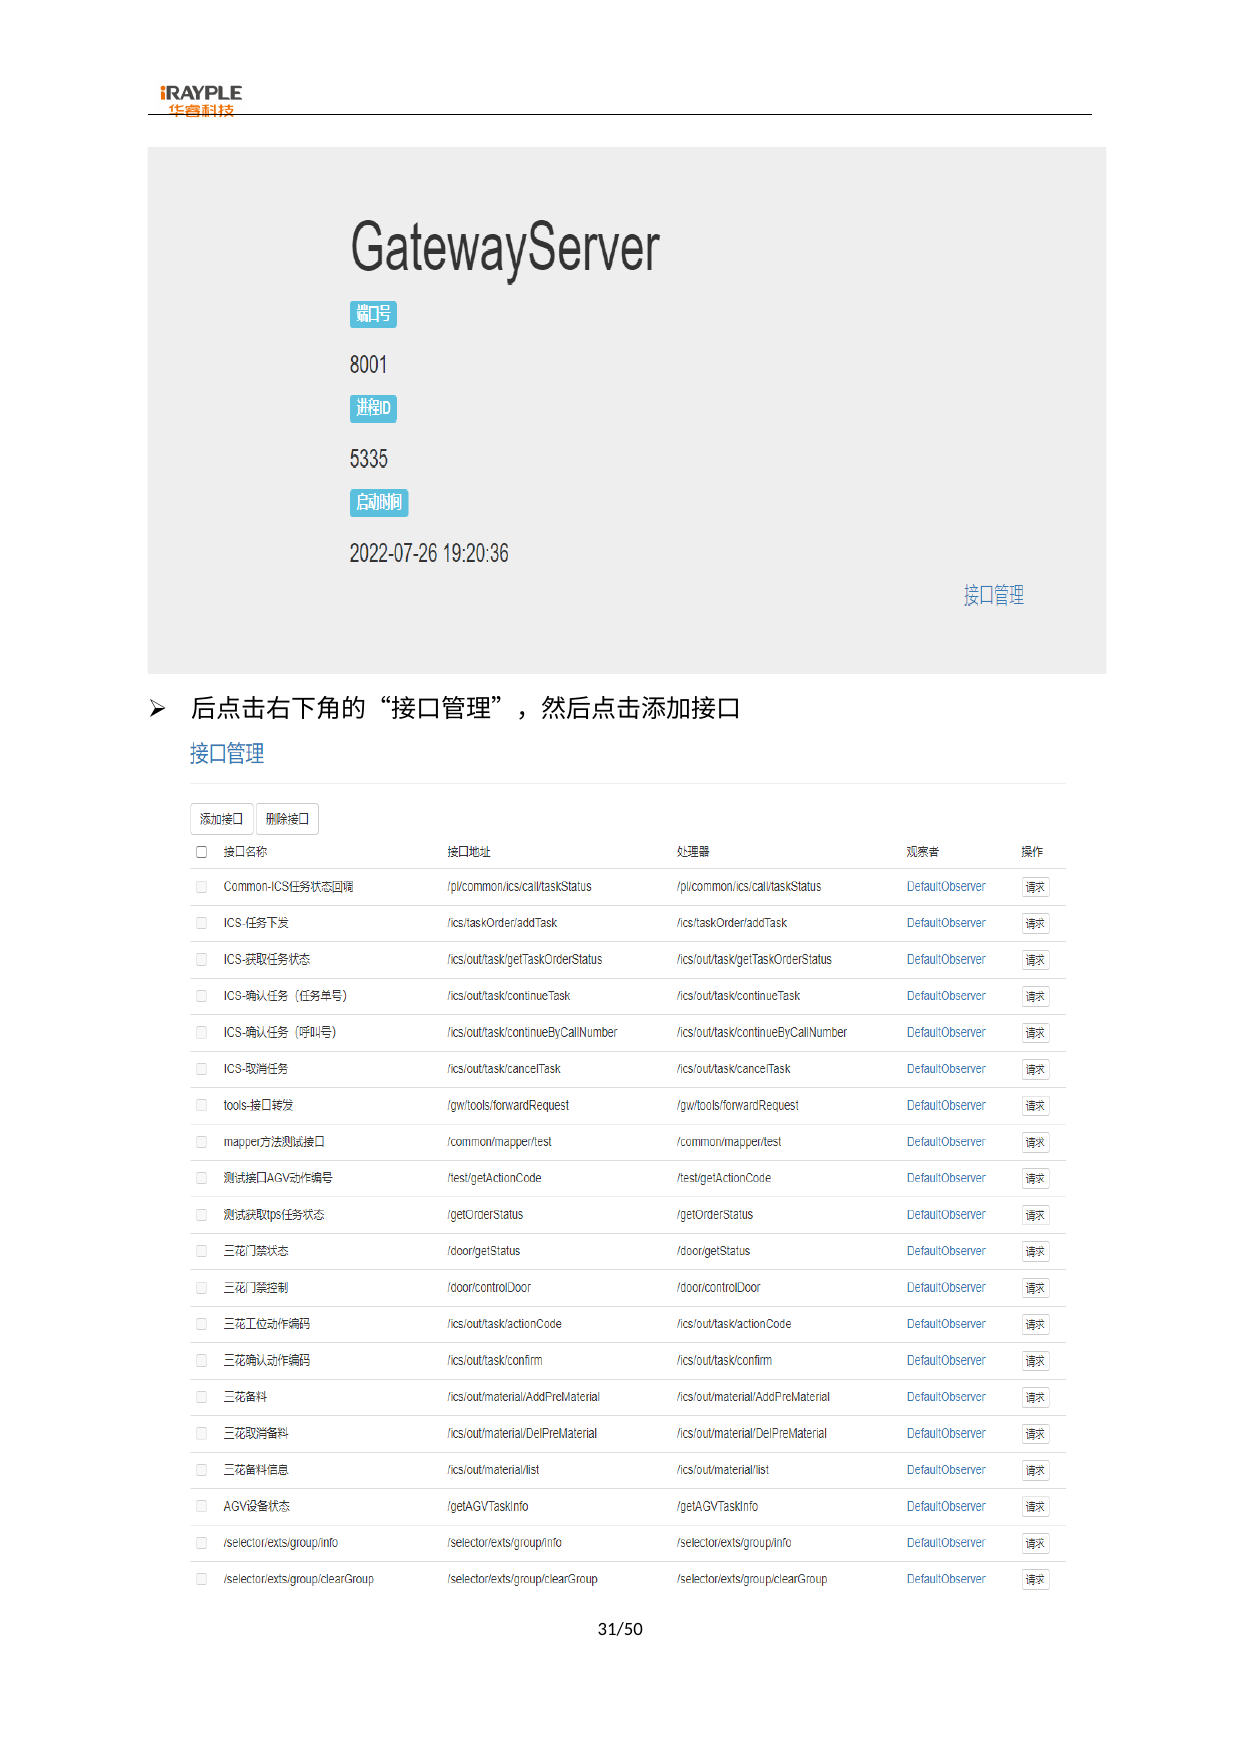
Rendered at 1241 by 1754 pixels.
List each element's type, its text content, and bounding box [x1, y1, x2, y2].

picture [147, 724, 1089, 1597]
list 后点击右下角的“接口管理”，然后点击添加接口 [148, 688, 1092, 725]
picture [153, 79, 247, 114]
picture [147, 147, 1107, 674]
picture [153, 115, 247, 121]
